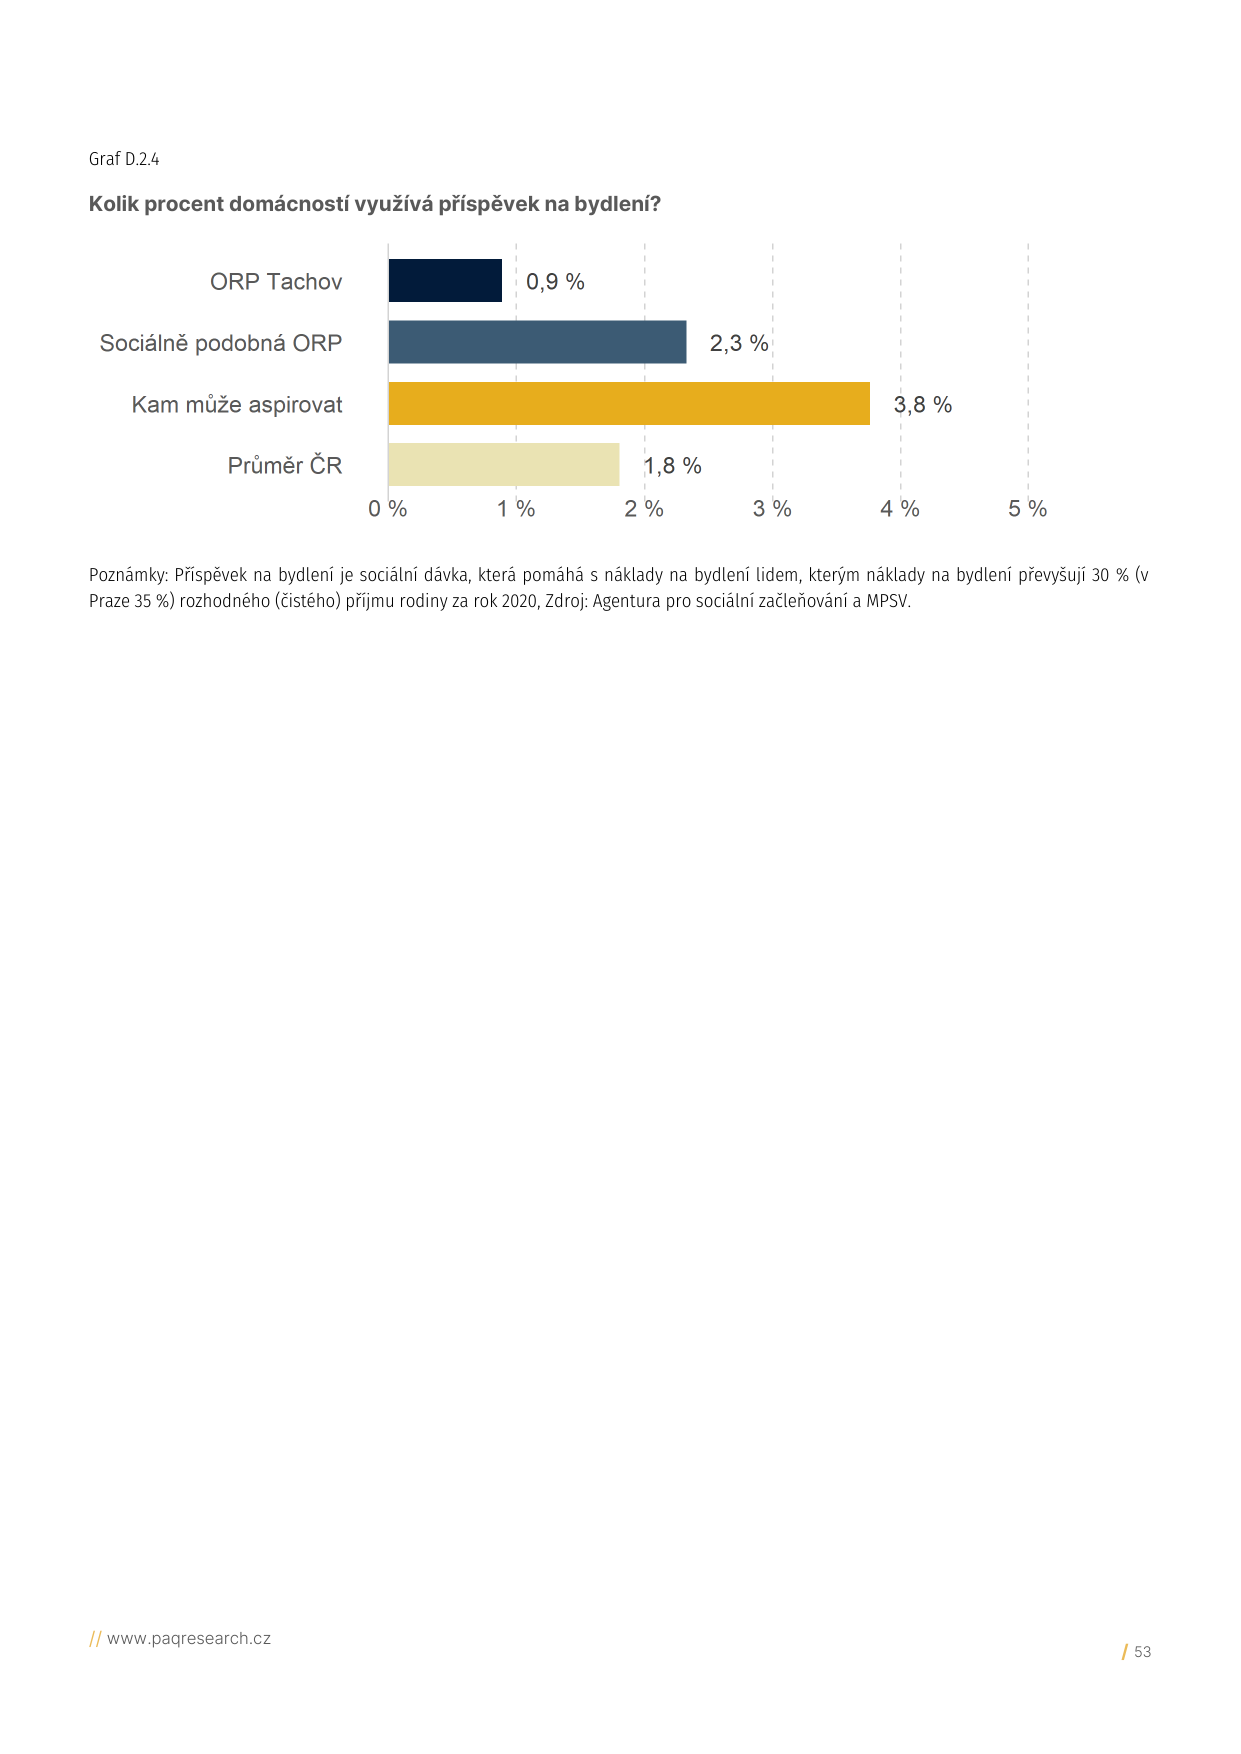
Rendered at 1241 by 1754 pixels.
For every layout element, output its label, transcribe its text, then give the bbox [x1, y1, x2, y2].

text Poznámky: Příspěvek na bydlení je sociální dávka, která pomáhá s náklady na bydlení lidem, kterým náklady na bydlení převyšují 30 % (v Praze 35 %) rozhodného (čistého) příjmu rodiny za rok 2020, Zdroj: Agentura pro sociální začleňování a MPSV. [89, 564, 1152, 613]
picture [88, 216, 1139, 548]
text Kolik procent domácností využívá příspěvek na bydlení? [89, 186, 1152, 216]
text Graf D.2.4 [89, 148, 1152, 170]
